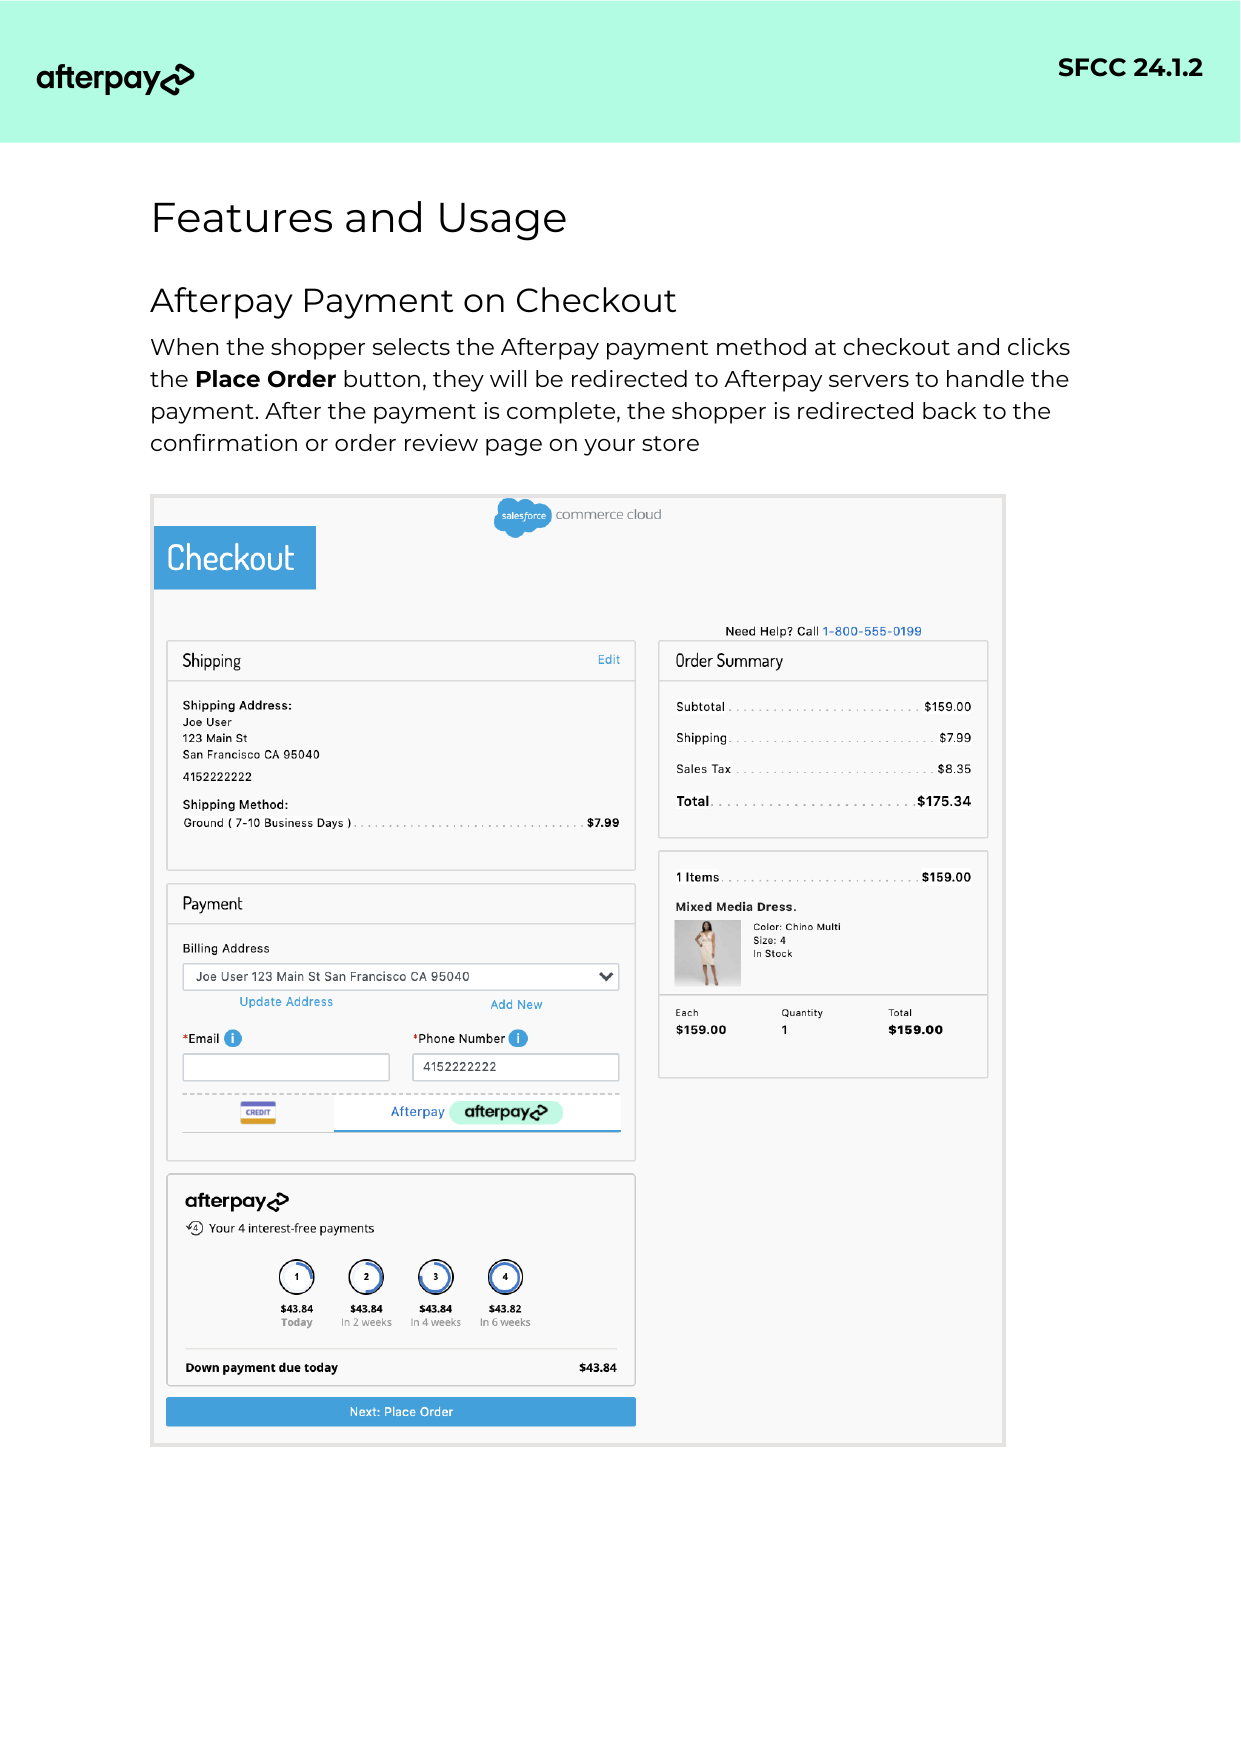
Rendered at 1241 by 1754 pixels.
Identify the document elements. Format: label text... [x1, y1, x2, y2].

text When the shopper selects the Afterpay payment method at checkout and clicks the Place Order button, they will be redirected to Afterpay servers to handle the payment. After the payment is complete, the shopper is redirected back to the confirmation or order review page on your store [150, 333, 1090, 457]
subtitle Afterpay Payment on Checkout [150, 280, 1090, 321]
picture [154, 498, 1002, 1443]
picture [7, 40, 224, 103]
subtitle Features and Usage [150, 192, 1090, 242]
